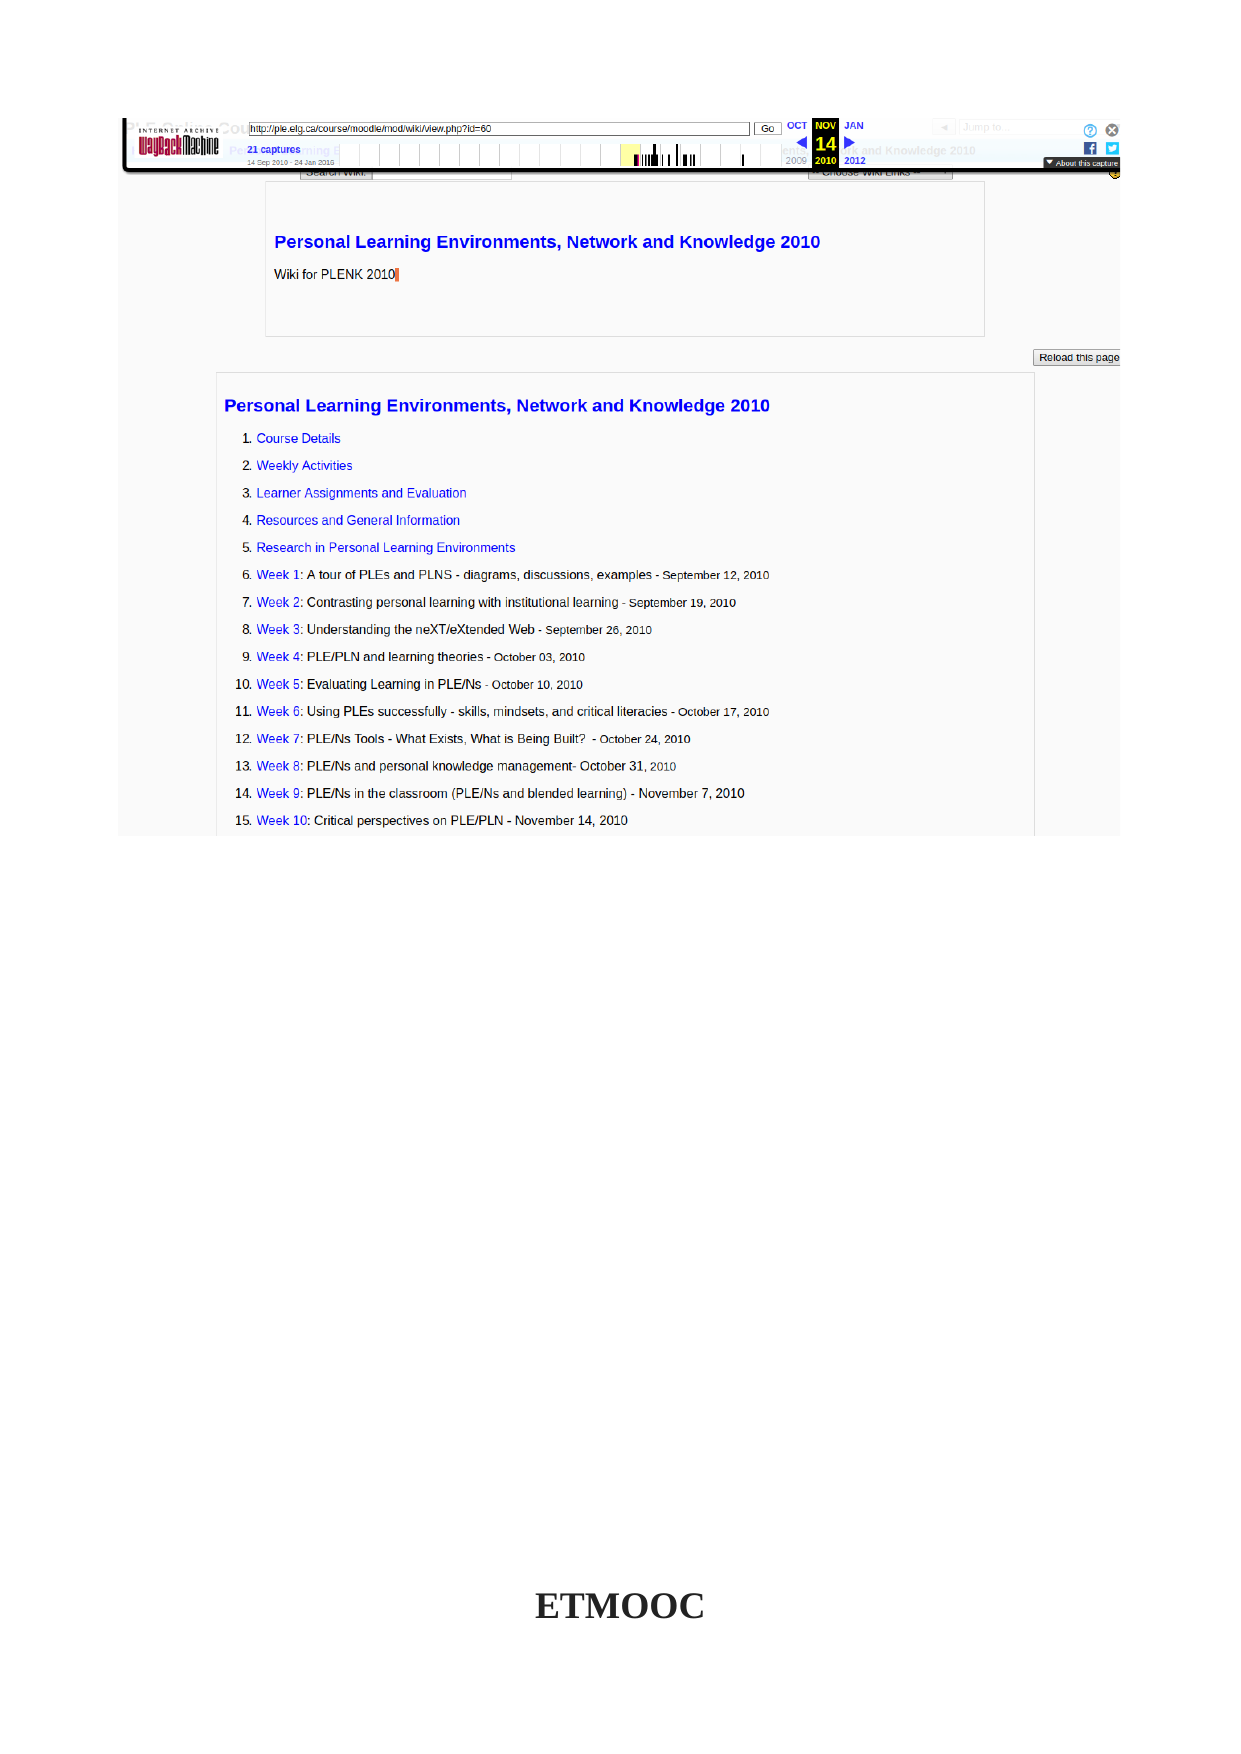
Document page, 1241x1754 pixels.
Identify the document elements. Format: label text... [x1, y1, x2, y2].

picture [118, 118, 1121, 836]
text ETMOOC [118, 1583, 1122, 1627]
